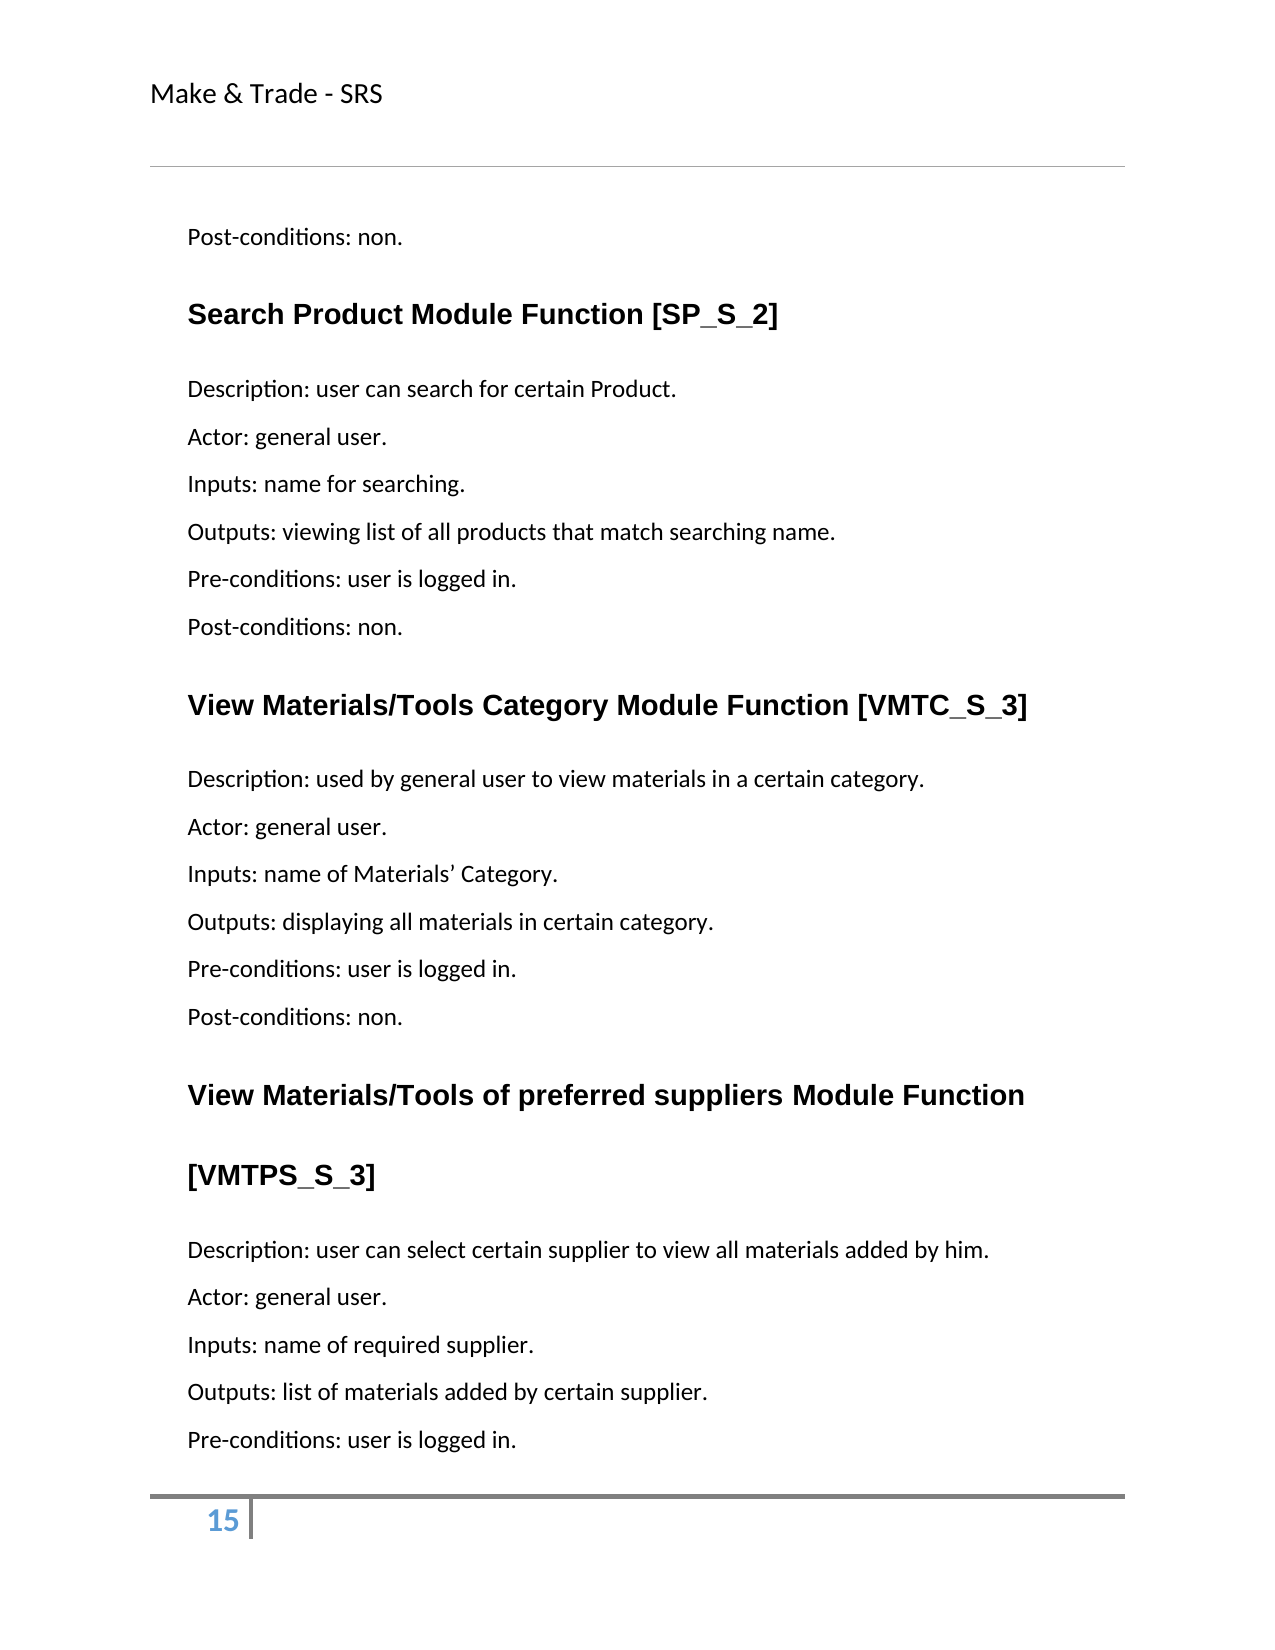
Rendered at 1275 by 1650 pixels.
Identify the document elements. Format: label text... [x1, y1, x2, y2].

text Description: user can select certain supplier to view all materials added by him. [187, 1234, 1125, 1264]
subtitle View Materials/Tools of preferred suppliers Module Function [150, 1078, 1125, 1111]
text Outputs: displaying all materials in certain category. [187, 906, 1125, 937]
text Pre-conditions: user is logged in. [187, 953, 1125, 984]
text Actor: general user. [187, 1281, 1125, 1312]
text Post-conditions: non. [187, 1001, 1125, 1032]
text Post-conditions: non. [187, 221, 1125, 251]
text Post-conditions: non. [187, 611, 1125, 641]
text Outputs: list of materials added by certain supplier. [187, 1376, 1125, 1407]
text Actor: general user. [187, 811, 1125, 842]
subtitle Search Product Module Function [SP_S_2] [150, 297, 1125, 331]
text Description: used by general user to view materials in a certain category. [187, 763, 1125, 794]
text Pre-conditions: user is logged in. [187, 1424, 1125, 1454]
text Actor: general user. [187, 421, 1125, 451]
text Inputs: name of Materials’ Category. [187, 858, 1125, 889]
text Inputs: name for searching. [187, 468, 1125, 499]
text Description: user can search for certain Product. [187, 373, 1125, 404]
subtitle [VMTPS_S_3] [150, 1158, 1125, 1191]
text Outputs: viewing list of all products that match searching name. [187, 516, 1125, 546]
text Pre-conditions: user is logged in. [187, 563, 1125, 594]
subtitle View Materials/Tools Category Module Function [VMTC_S_3] [150, 687, 1125, 721]
text Inputs: name of required supplier. [187, 1329, 1125, 1359]
